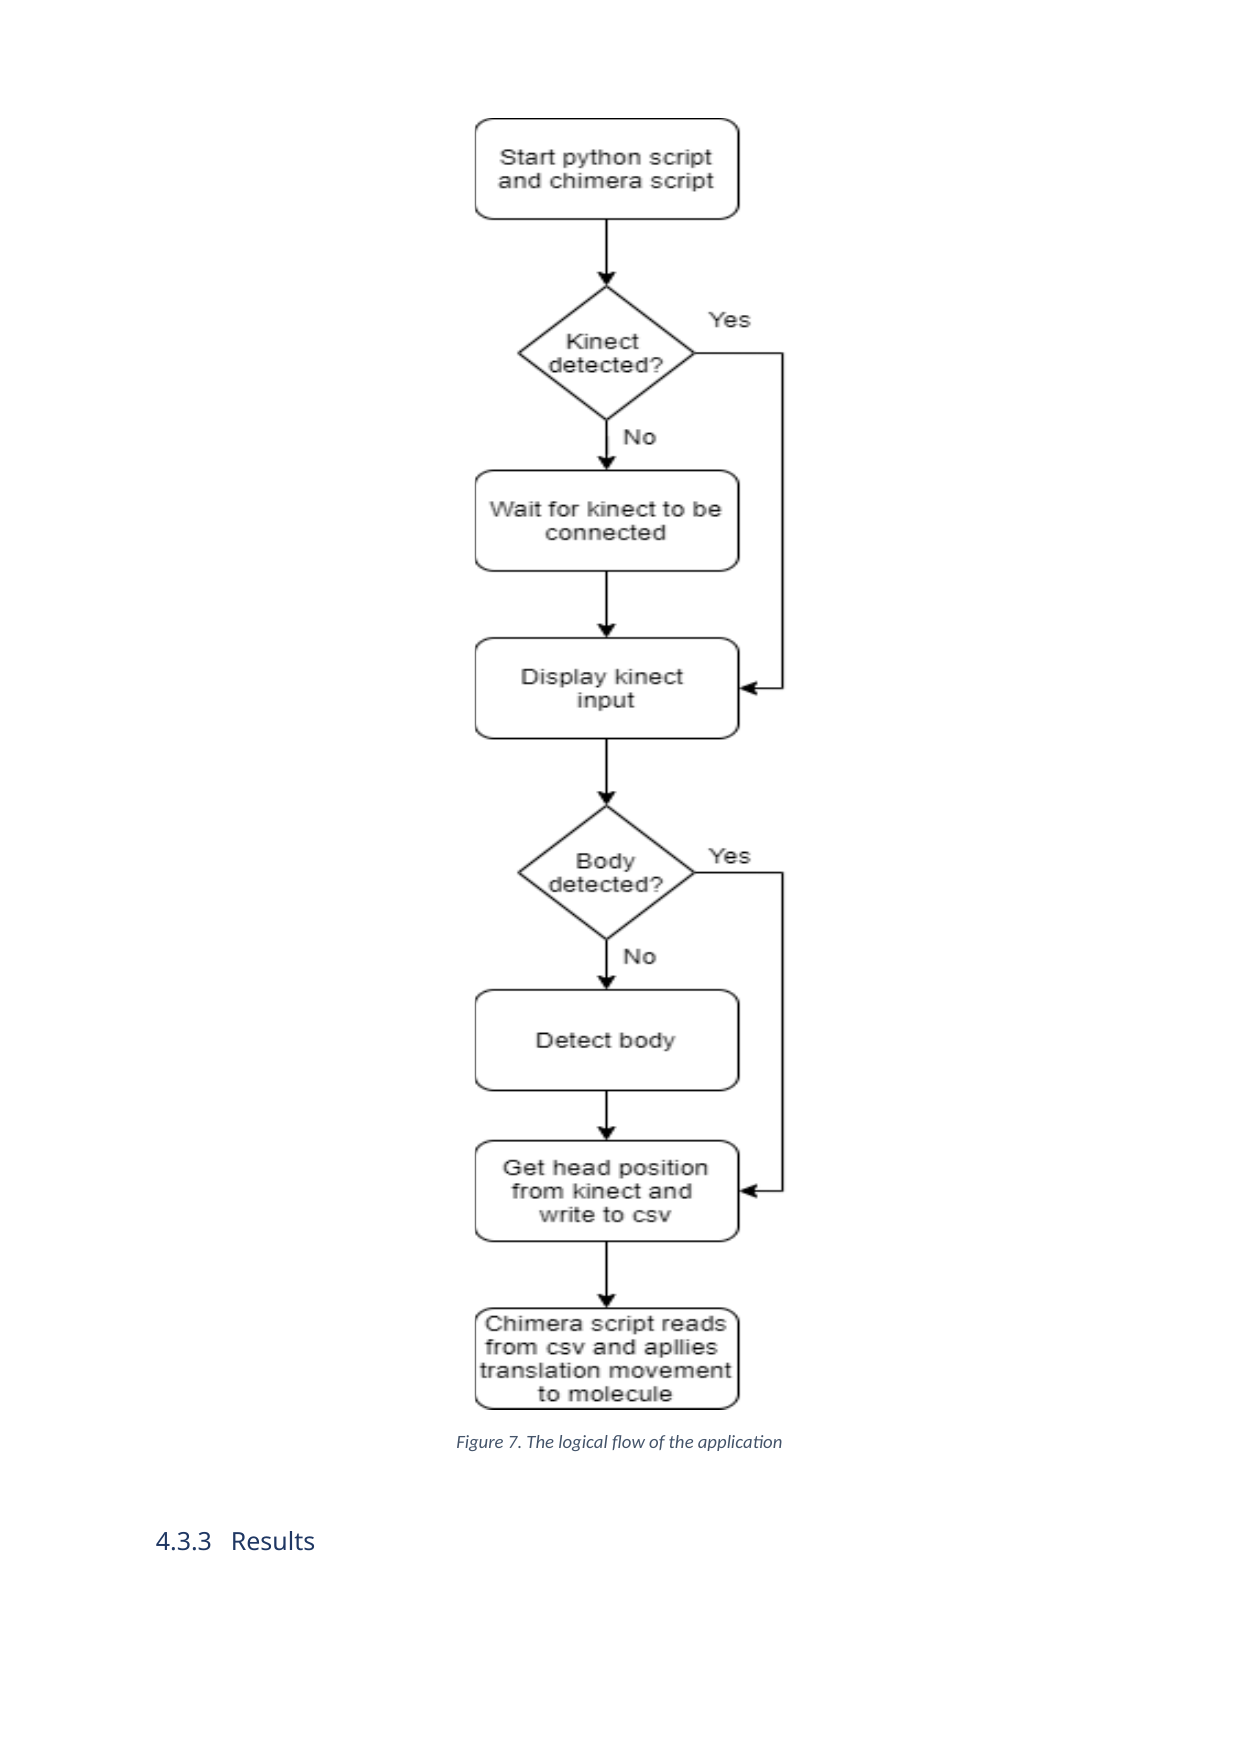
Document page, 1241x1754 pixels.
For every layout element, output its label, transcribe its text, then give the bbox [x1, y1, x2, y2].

text Figure 7. The logical flow of the application [118, 1431, 1122, 1453]
picture [474, 118, 803, 1410]
subtitle Results [156, 1523, 1122, 1557]
